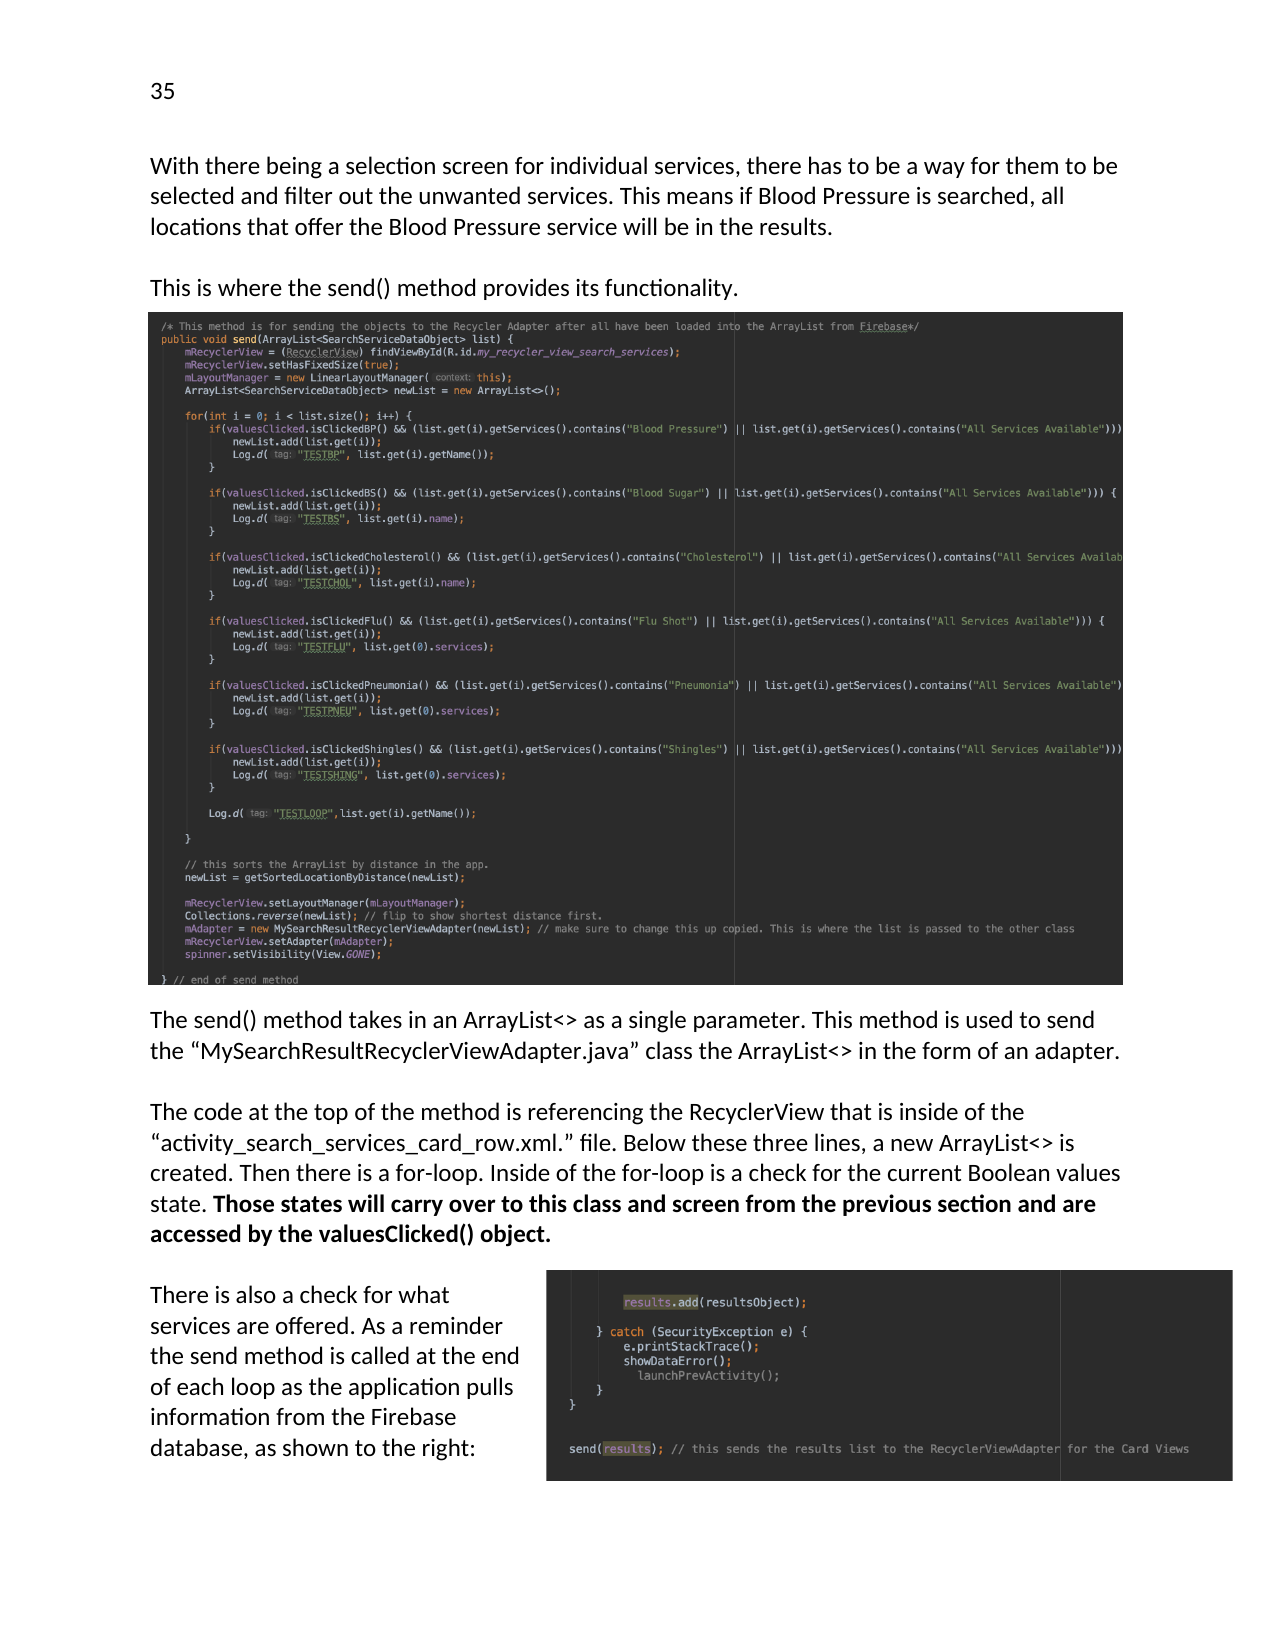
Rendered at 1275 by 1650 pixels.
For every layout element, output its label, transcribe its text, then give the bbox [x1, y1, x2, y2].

text The code at the top of the method is referencing the RecyclerView that is inside of the “activity_search_services_card_row.xml.” file. Below these three lines, a new ArrayList<> is created. Then there is a for-loop. Inside of the for-loop is a check for the current Boolean values state. Those states will carry over to this class and screen from the previous section and are accessed by the valuesClicked() object. [150, 1066, 1125, 1249]
text This is where the send() method provides its functionality. [150, 272, 1125, 303]
picture [148, 312, 1123, 985]
text There is also a check for what services are offered. As a reminder the send method is called at the end of each loop as the application pulls information from the Firebase database, as shown to the right: [150, 1279, 545, 1462]
text The send() method takes in an ArrayList<> as a single parameter. This method is used to send the “MySearchResultRecyclerViewAdapter.java” class the ArrayList<> in the form of an adapter. [150, 1004, 1125, 1066]
picture [545, 1270, 1233, 1481]
text With there being a selection screen for individual services, there has to be a way for them to be selected and filter out the unwanted services. This means if Blood Pressure is searched, all locations that offer the Blood Pressure service will be in the results. [150, 150, 1125, 242]
